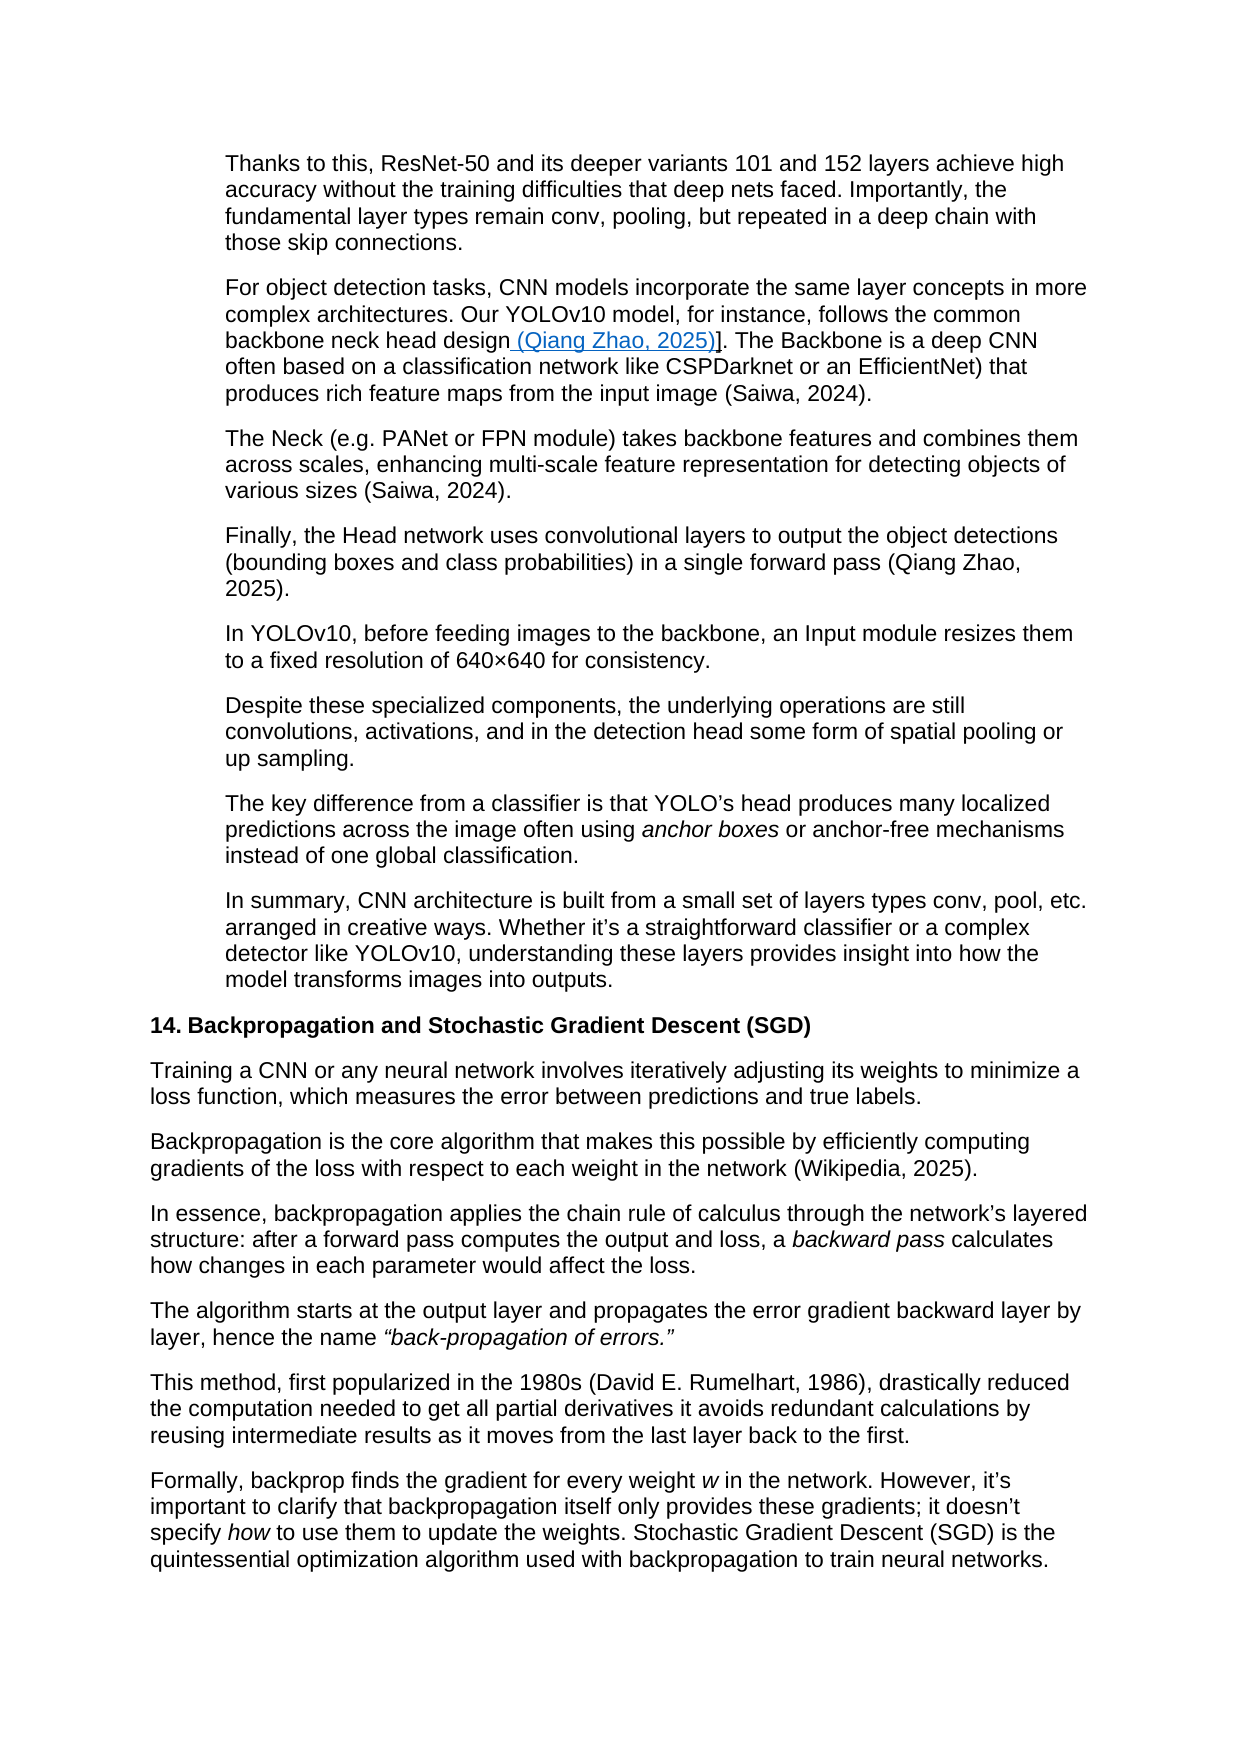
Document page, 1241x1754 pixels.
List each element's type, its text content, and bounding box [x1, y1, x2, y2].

text This method, first popularized in the 1980s , drastically reduced the computation needed to get all partial derivatives it avoids redundant calculations by reusing intermediate results as it moves from the last layer back to the first. [150, 1369, 1090, 1448]
text Training a CNN or any neural network involves iteratively adjusting its weights to minimize a loss function, which measures the error between predictions and true labels. [150, 1057, 1090, 1109]
text In essence, backpropagation applies the chain rule of calculus through the network’s layered structure: after a forward pass computes the output and loss, a backward pass calculates how changes in each parameter would affect the loss. [150, 1199, 1090, 1279]
text In summary, CNN architecture is built from a small set of layers types conv, pool, etc. arranged in creative ways. Whether it’s a straightforward classifier or a complex detector like YOLOv10, understanding these layers provides insight into how the model transforms images into outputs. [225, 887, 1090, 993]
list Backpropagation and Stochastic Gradient Descent (SGD) [150, 1012, 1090, 1038]
text The key difference from a classifier is that YOLO’s head produces many localized predictions across the image often using anchor boxes or anchor-free mechanisms instead of one global classification. [225, 789, 1090, 869]
text For object detection tasks, CNN models incorporate the same layer concepts in more complex architectures. Our YOLOv10 model, for instance, follows the common backbone neck head design]. The Backbone is a deep CNN often based on a classification network like CSPDarknet or an EfficientNet) that produces rich feature maps from the input image. [225, 274, 1090, 406]
text Thanks to this, ResNet-50 and its deeper variants 101 and 152 layers achieve high accuracy without the training difficulties that deep nets faced. Importantly, the fundamental layer types remain conv, pooling, but repeated in a deep chain with those skip connections. [225, 150, 1090, 255]
text Backpropagation is the core algorithm that makes this possible by efficiently computing gradients of the loss with respect to each weight in the network. [150, 1128, 1090, 1181]
text Formally, backprop finds the gradient for every weight w in the network. However, it’s important to clarify that backpropagation itself only provides these gradients; it doesn’t specify how to use them to update the weights. Stochastic Gradient Descent (SGD) is the quintessential optimization algorithm used with backpropagation to train neural networks. [150, 1467, 1090, 1572]
text In YOLOv10, before feeding images to the backbone, an Input module resizes them to a fixed resolution of 640×640 for consistency. [225, 620, 1090, 673]
text The algorithm starts at the output layer and propagates the error gradient backward layer by layer, hence the name “back-propagation of errors.” [150, 1297, 1090, 1350]
text Finally, the Head network uses convolutional layers to output the object detections (bounding boxes and class probabilities) in a single forward pass. [225, 522, 1090, 602]
text Despite these specialized components, the underlying operations are still convolutions, activations, and in the detection head some form of spatial pooling or up sampling. [225, 692, 1090, 771]
text The Neck (e.g. PANet or FPN module) takes backbone features and combines them across scales, enhancing multi-scale feature representation for detecting objects of various sizes. [225, 425, 1090, 504]
